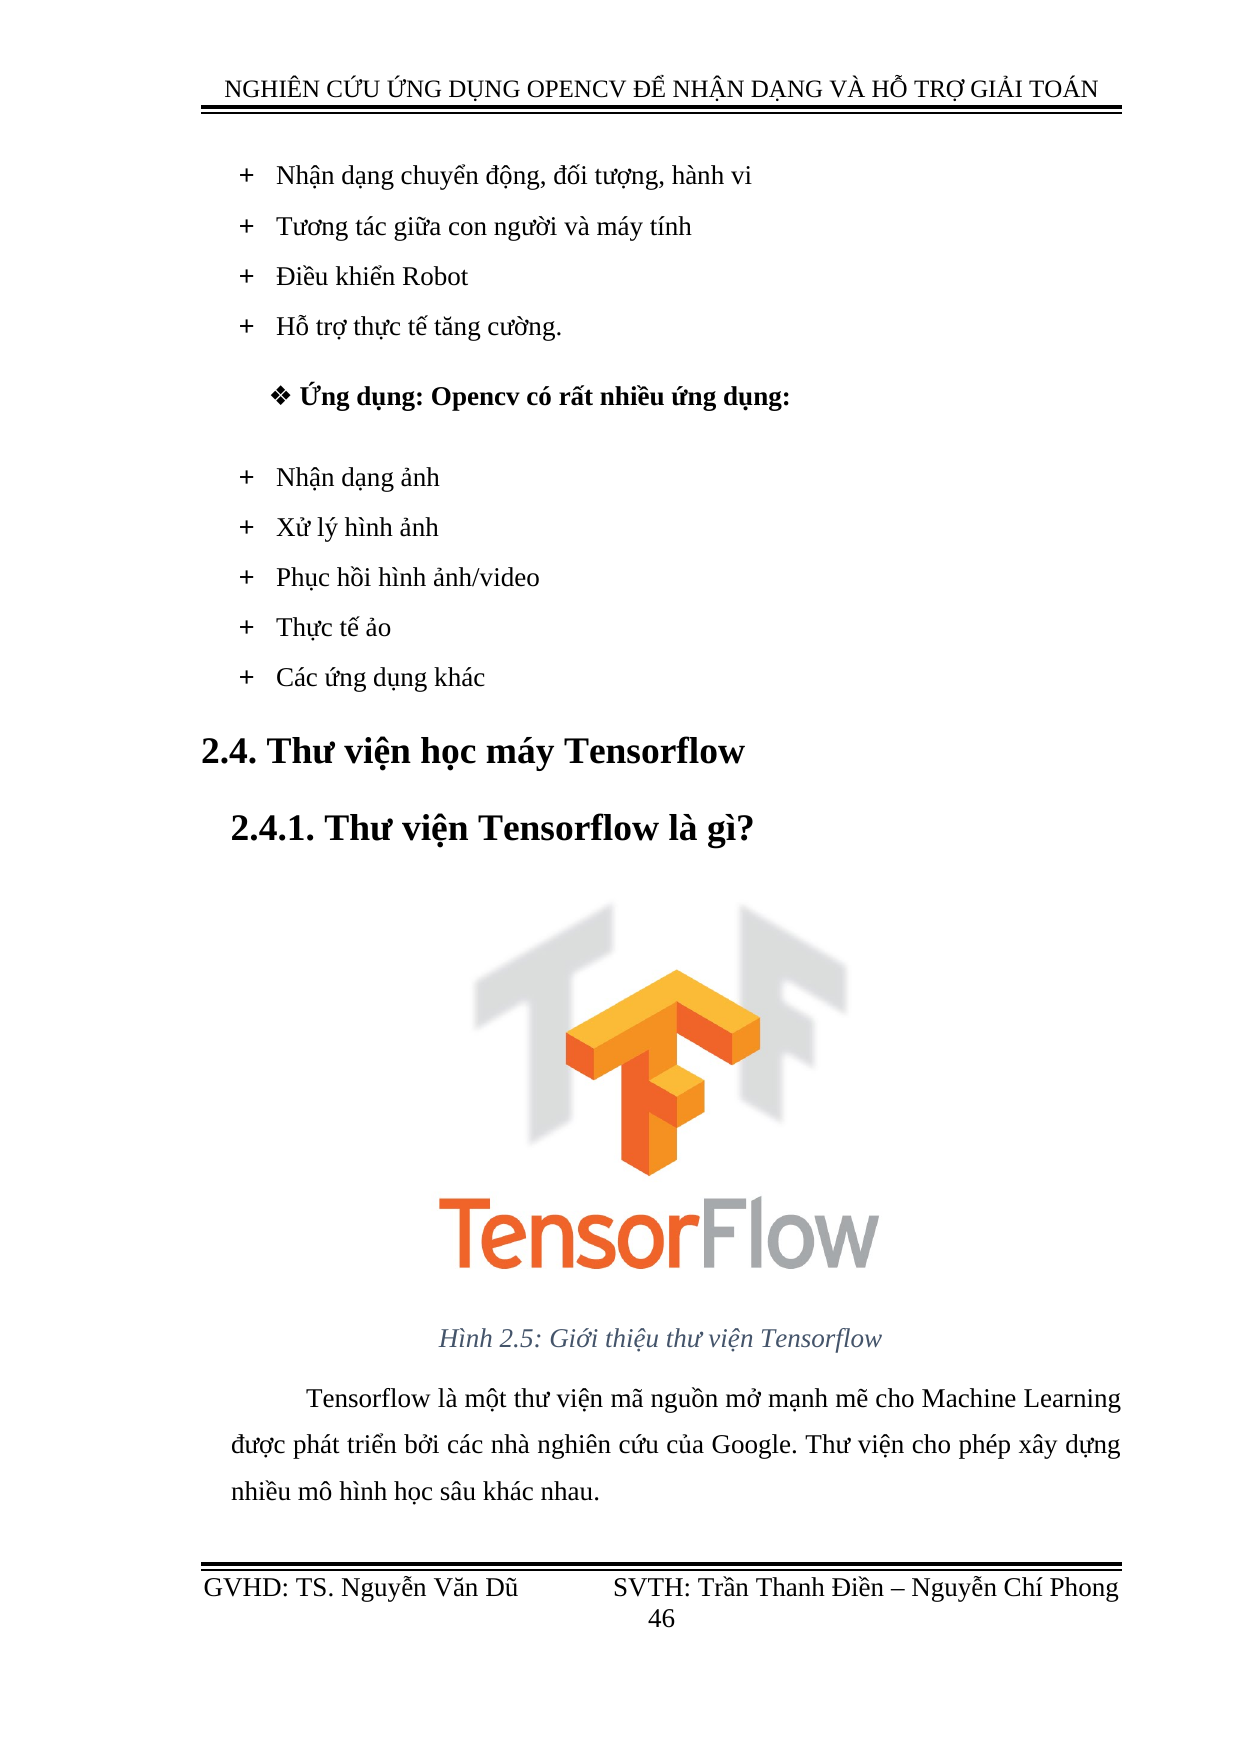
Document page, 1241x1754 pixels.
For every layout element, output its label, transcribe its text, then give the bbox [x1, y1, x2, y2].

list Tương tác giữa con người và máy tính [238, 209, 1122, 243]
picture [277, 873, 1046, 1307]
list Phục hồi hình ảnh/video [238, 561, 1122, 595]
list Xử lý hình ảnh [238, 511, 1122, 544]
text Hình 2.5: Giới thiệu thư viện Tensorflow [201, 1322, 1122, 1353]
subtitle Thư viện học máy Tensorflow [201, 728, 1122, 771]
list Thực tế ảo [238, 611, 1122, 645]
text Tensorflow là một thư viện mã nguồn mở mạnh mẽ cho Machine Learning được phát triển bởi các nhà nghiên cứu của Google. Thư viện cho phép xây dựng nhiều mô hình học sâu khác nhau. [231, 1382, 1122, 1506]
list Hỗ trợ thực tế tăng cường. [238, 310, 1122, 343]
list Nhận dạng chuyển động, đối tượng, hành vi [238, 159, 1122, 193]
subtitle Thư viện Tensorflow là gì? [230, 805, 1122, 848]
list Điều khiển Robot [238, 260, 1122, 293]
text ❖ Ứng dụng: Opencv có rất nhiều ứng dụng: [230, 377, 1122, 413]
list Nhận dạng ảnh [238, 461, 1122, 494]
list Các ứng dụng khác [238, 661, 1122, 695]
